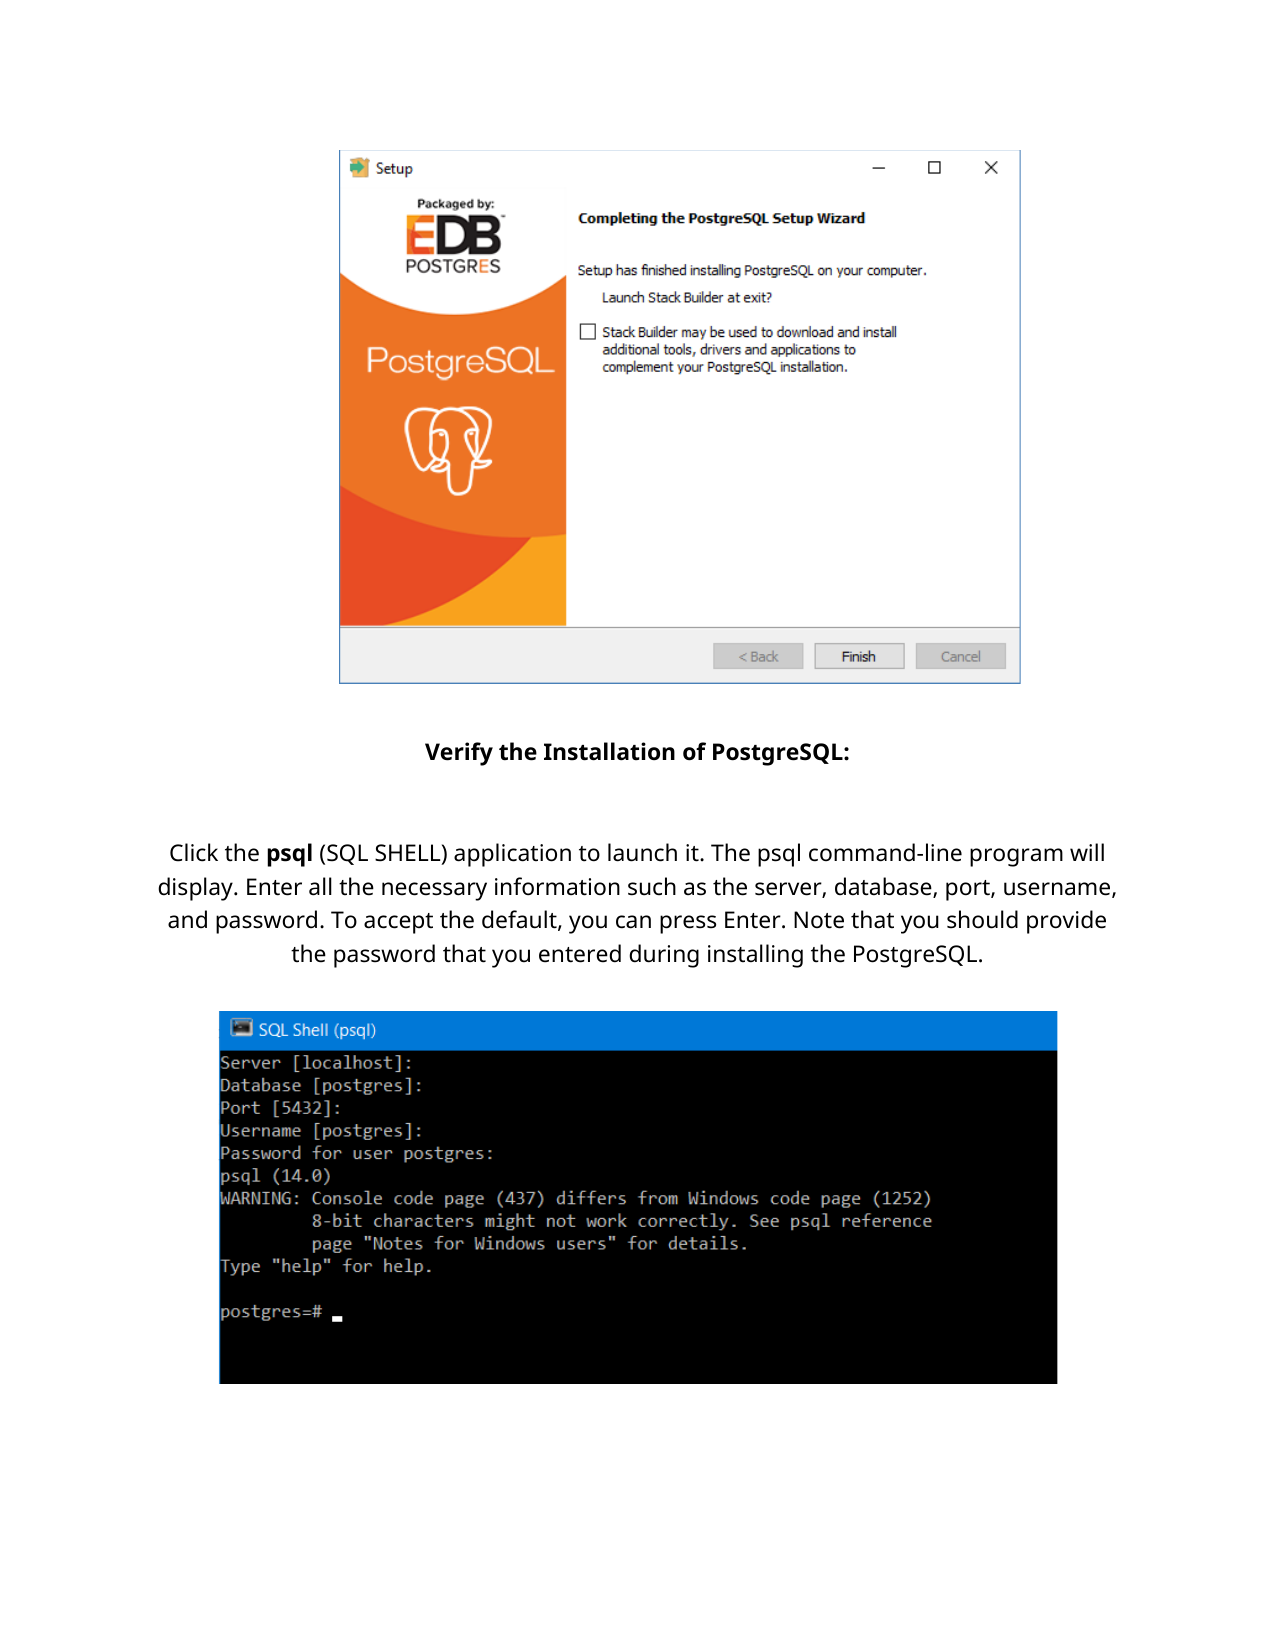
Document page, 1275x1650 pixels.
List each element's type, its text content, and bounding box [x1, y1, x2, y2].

text Click the psql (SQL SHELL) application to launch it. The psql command-line program will display. Enter all the necessary information such as the server, database, port, username, and password. To accept the default, you can press Enter. Note that you should provide the password that you entered during installing the PostgreSQL. [150, 837, 1125, 969]
picture [339, 150, 1021, 684]
text Verify the Installation of PostgreSQL: [150, 736, 1125, 767]
picture [218, 1011, 1058, 1384]
